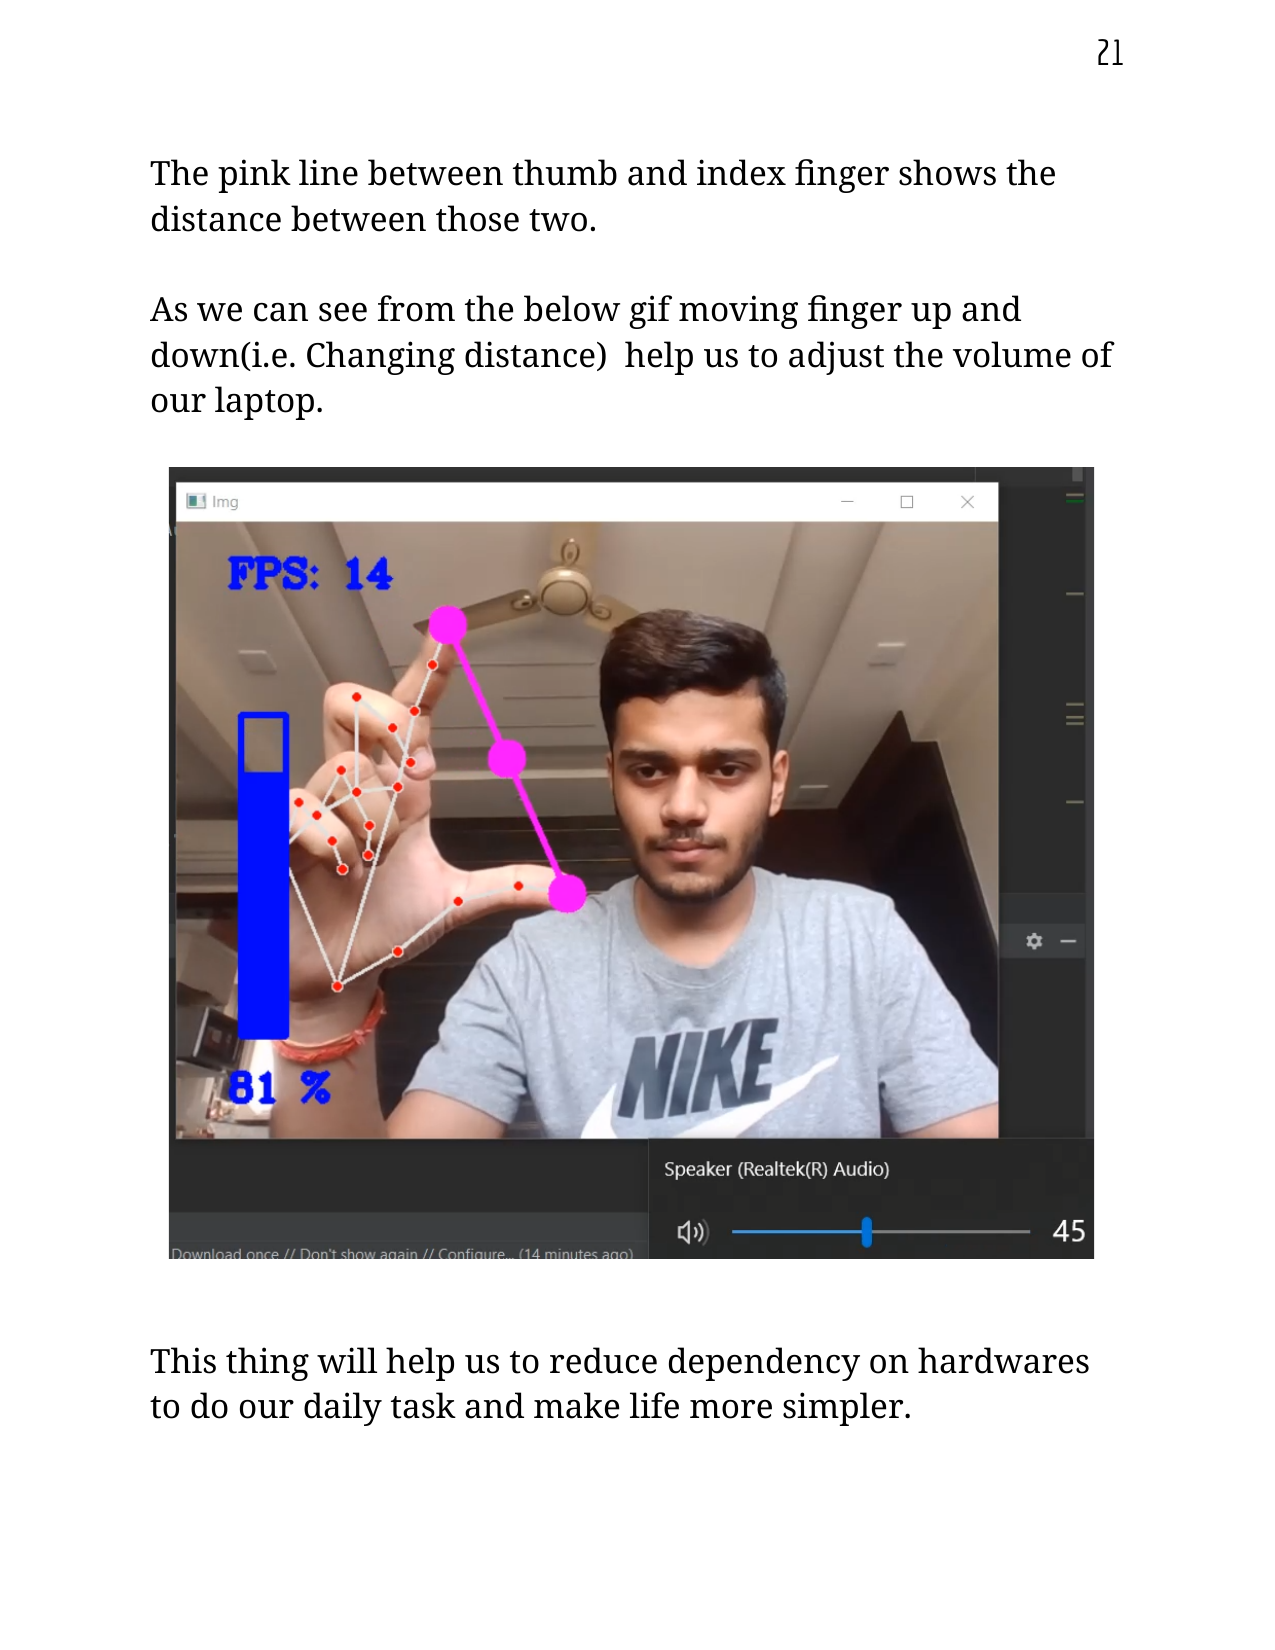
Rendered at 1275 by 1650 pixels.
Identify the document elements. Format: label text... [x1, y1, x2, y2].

text As we can see from the below gif moving finger up and down(i.e. Changing distance) help us to adjust the volume of our laptop. [150, 286, 1125, 422]
text This thing will help us to reduce dependency on hardwares to do our daily task and make life more simpler. [150, 1338, 1125, 1428]
text The pink line between thumb and index finger shows the distance between those two. [150, 150, 1125, 241]
